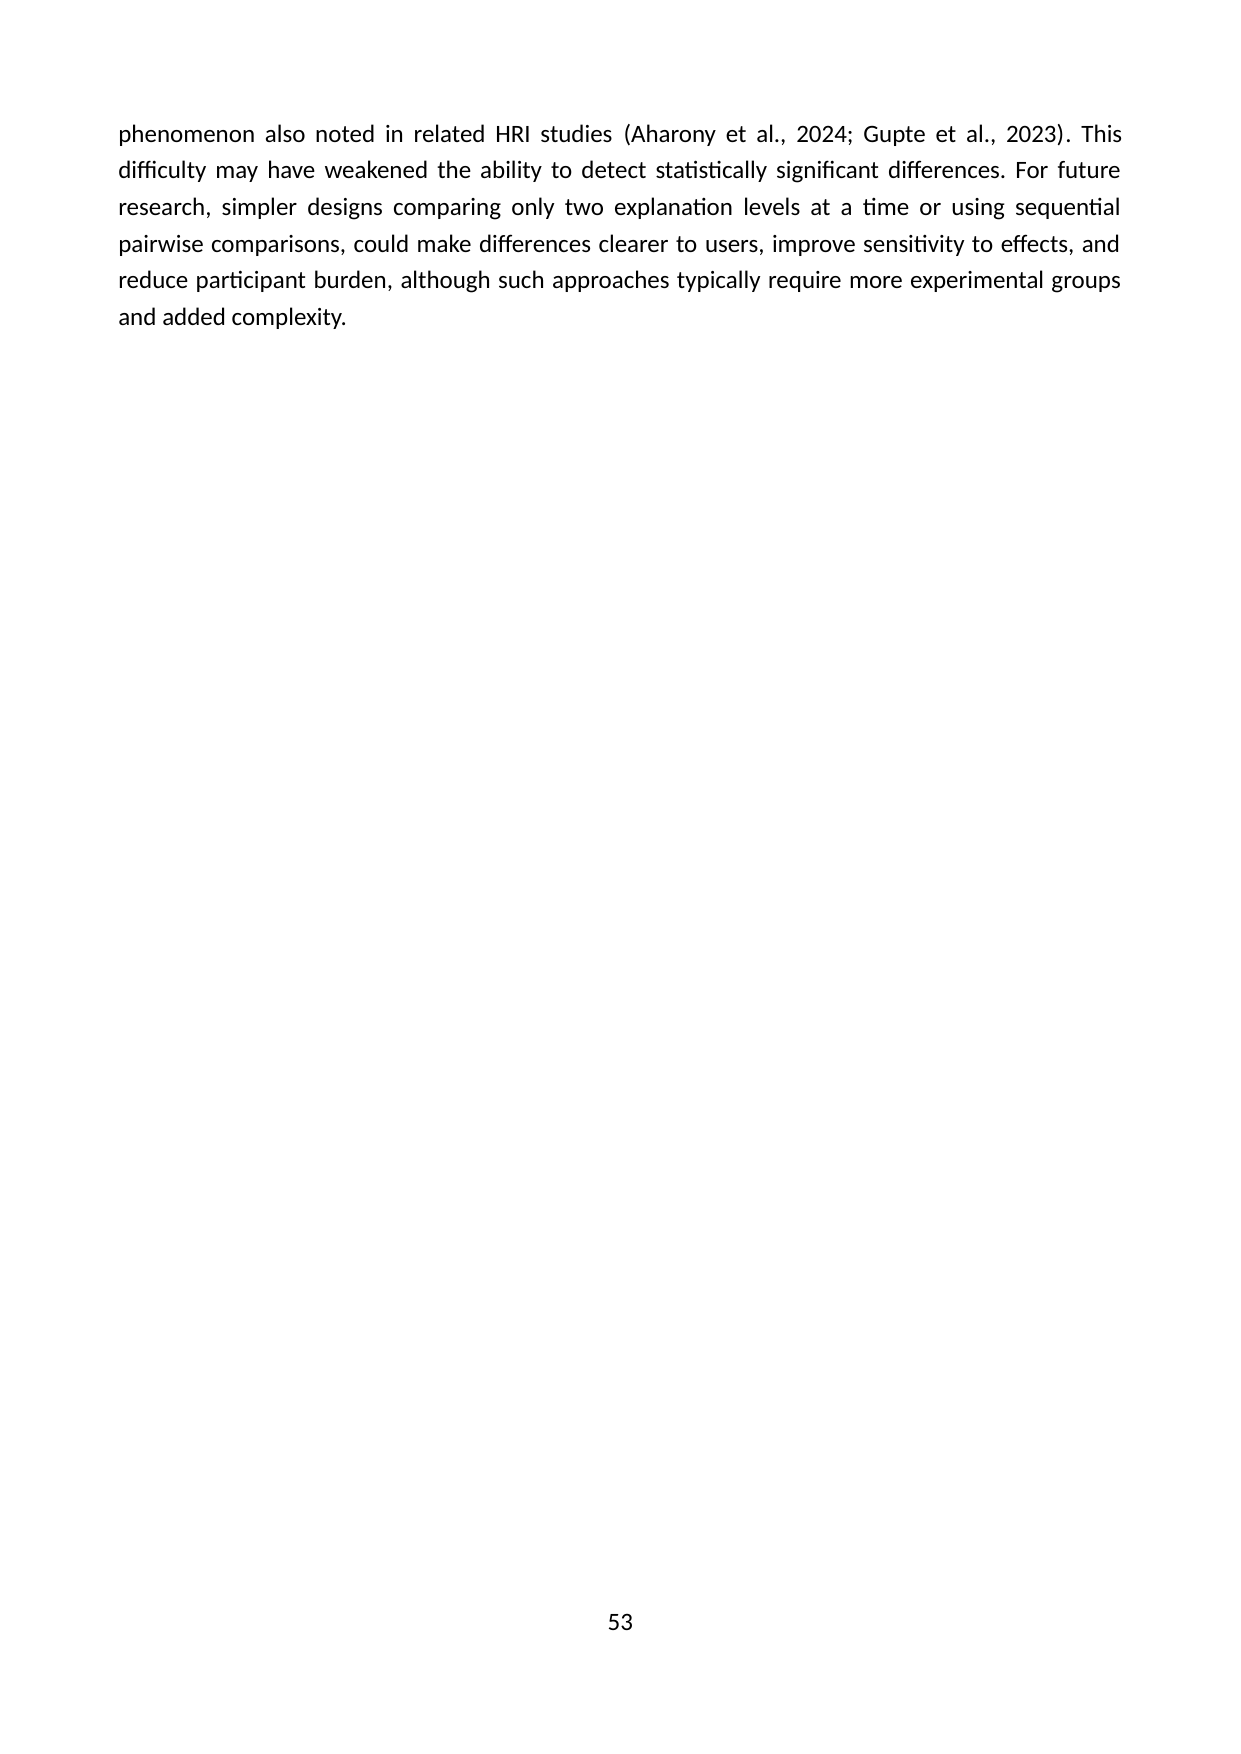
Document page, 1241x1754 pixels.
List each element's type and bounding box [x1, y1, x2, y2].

text [118, 118, 1122, 331]
